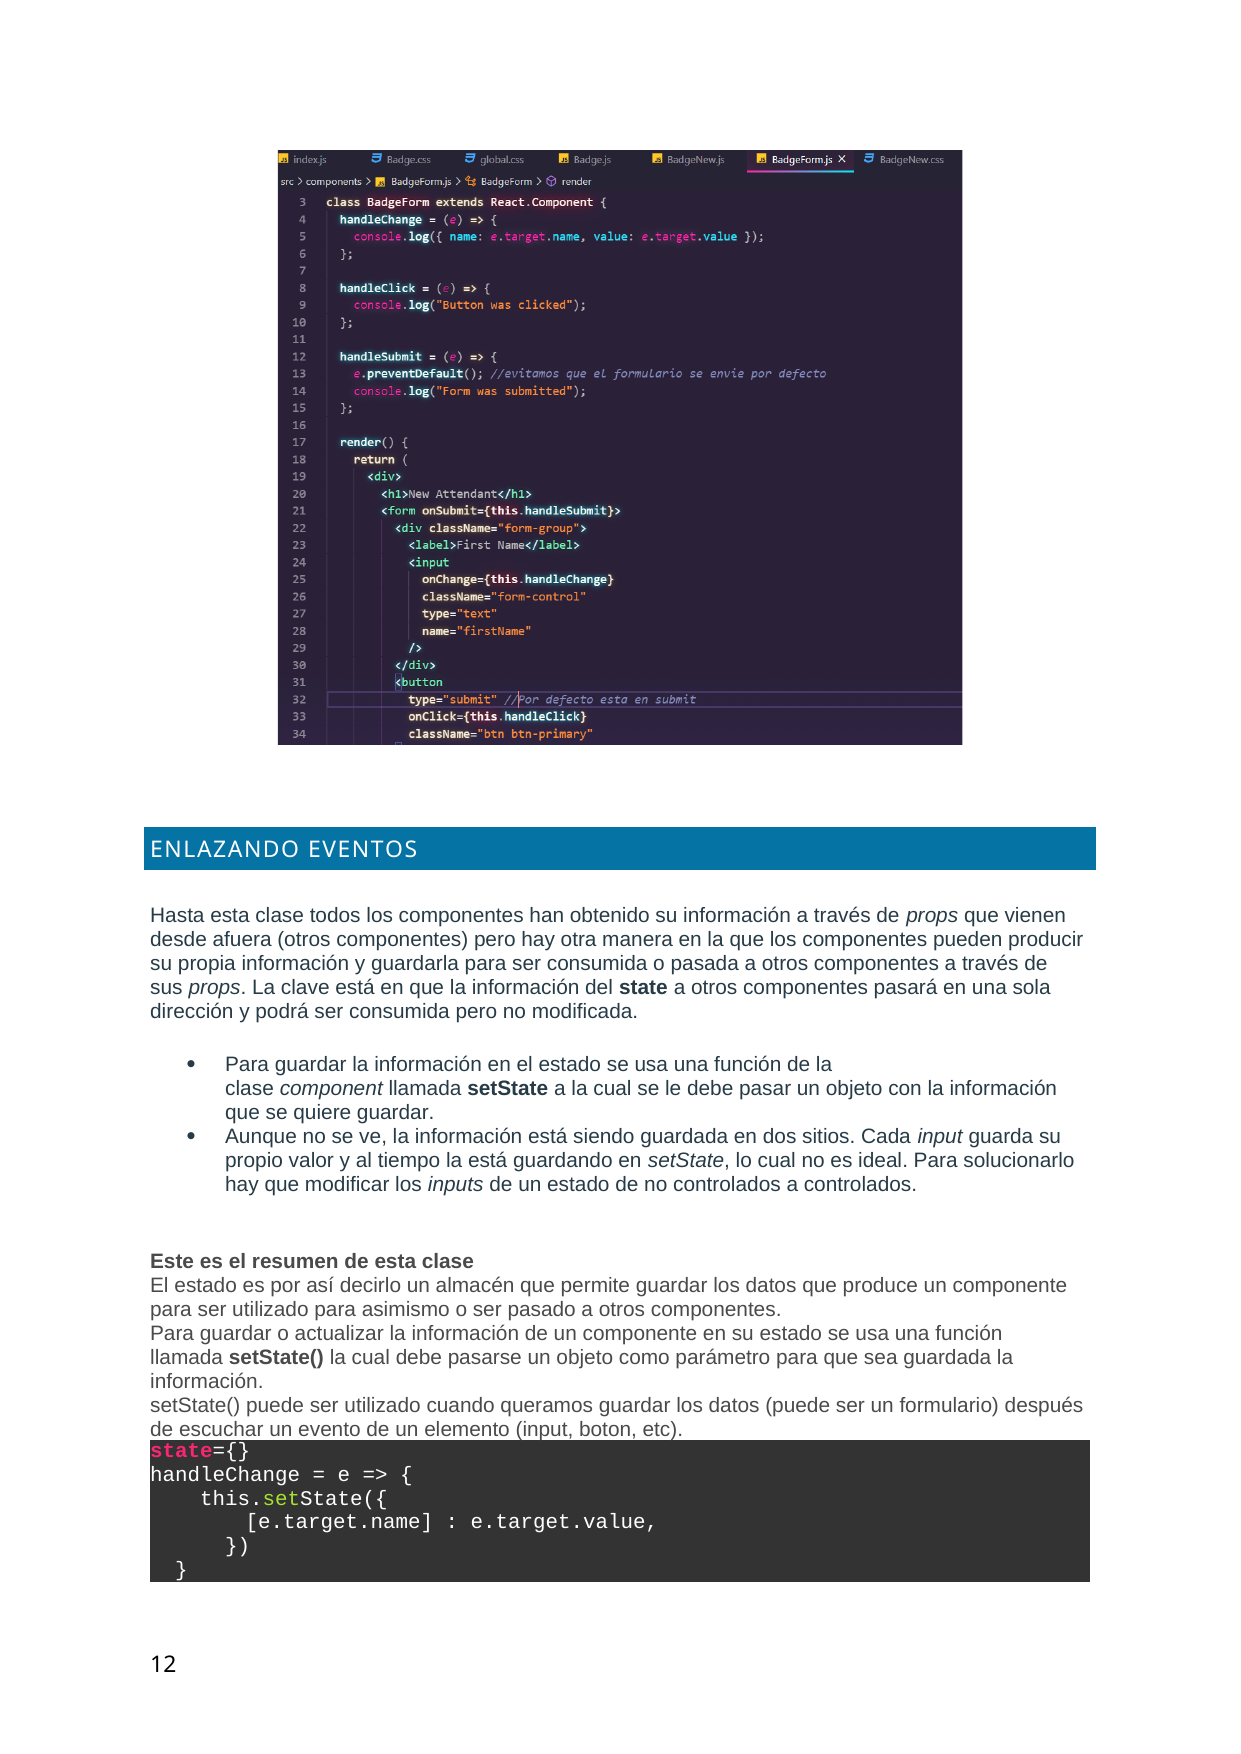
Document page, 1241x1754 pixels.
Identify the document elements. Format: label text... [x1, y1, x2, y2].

text El estado es por así decirlo un almacén que permite guardar los datos que produce un componente para ser utilizado para asimismo o ser pasado a otros componentes. [150, 1302, 1090, 1350]
text Para guardar o actualizar la información de un componente en su estado se usa una función llamada setState() la cual debe pasarse un objeto como parámetro para que sea guardada la información. [150, 1350, 1090, 1422]
text Hasta esta clase todos los componentes han obtenido su información a través de props que vienen desde afuera (otros componentes) pero hay otra manera en la que los componentes pueden producir su propia información y guardarla para ser consumida o pasada a otros componentes a través de sus props. La clave está en que la información del state a otros componentes pasará en una sola dirección y podrá ser consumida pero no modificada. [150, 903, 1090, 1022]
list Para guardar la información en el estado se usa una función de la clase component llamada setState a la cual se le debe pasar un objeto con la información que se quiere guardar. [187, 1052, 1090, 1124]
text setState() puede ser utilizado cuando queramos guardar los datos (puede ser un formulario) después de escuchar un evento de un elemento (input, boton, etc). [150, 1422, 1090, 1469]
list Aunque no se ve, la información está siendo guardada en dos sitios. Cada input guarda su propio valor y al tiempo la está guardando en setState, lo cual no es ideal. Para solucionarlo hay que modificar los inputs de un estado de no controlados a controlados. [187, 1153, 1090, 1225]
text state={} [150, 1469, 1090, 1493]
text }) [150, 1564, 1090, 1588]
text Este es el resumen de esta clase [150, 1254, 1090, 1302]
text this.setState({ [150, 1517, 1090, 1541]
subtitle Enlazando eventos [150, 833, 1090, 864]
text [e.target.name] : e.target.value, [150, 1541, 1090, 1564]
picture [277, 150, 963, 745]
text handleChange = e => { [150, 1493, 1090, 1517]
